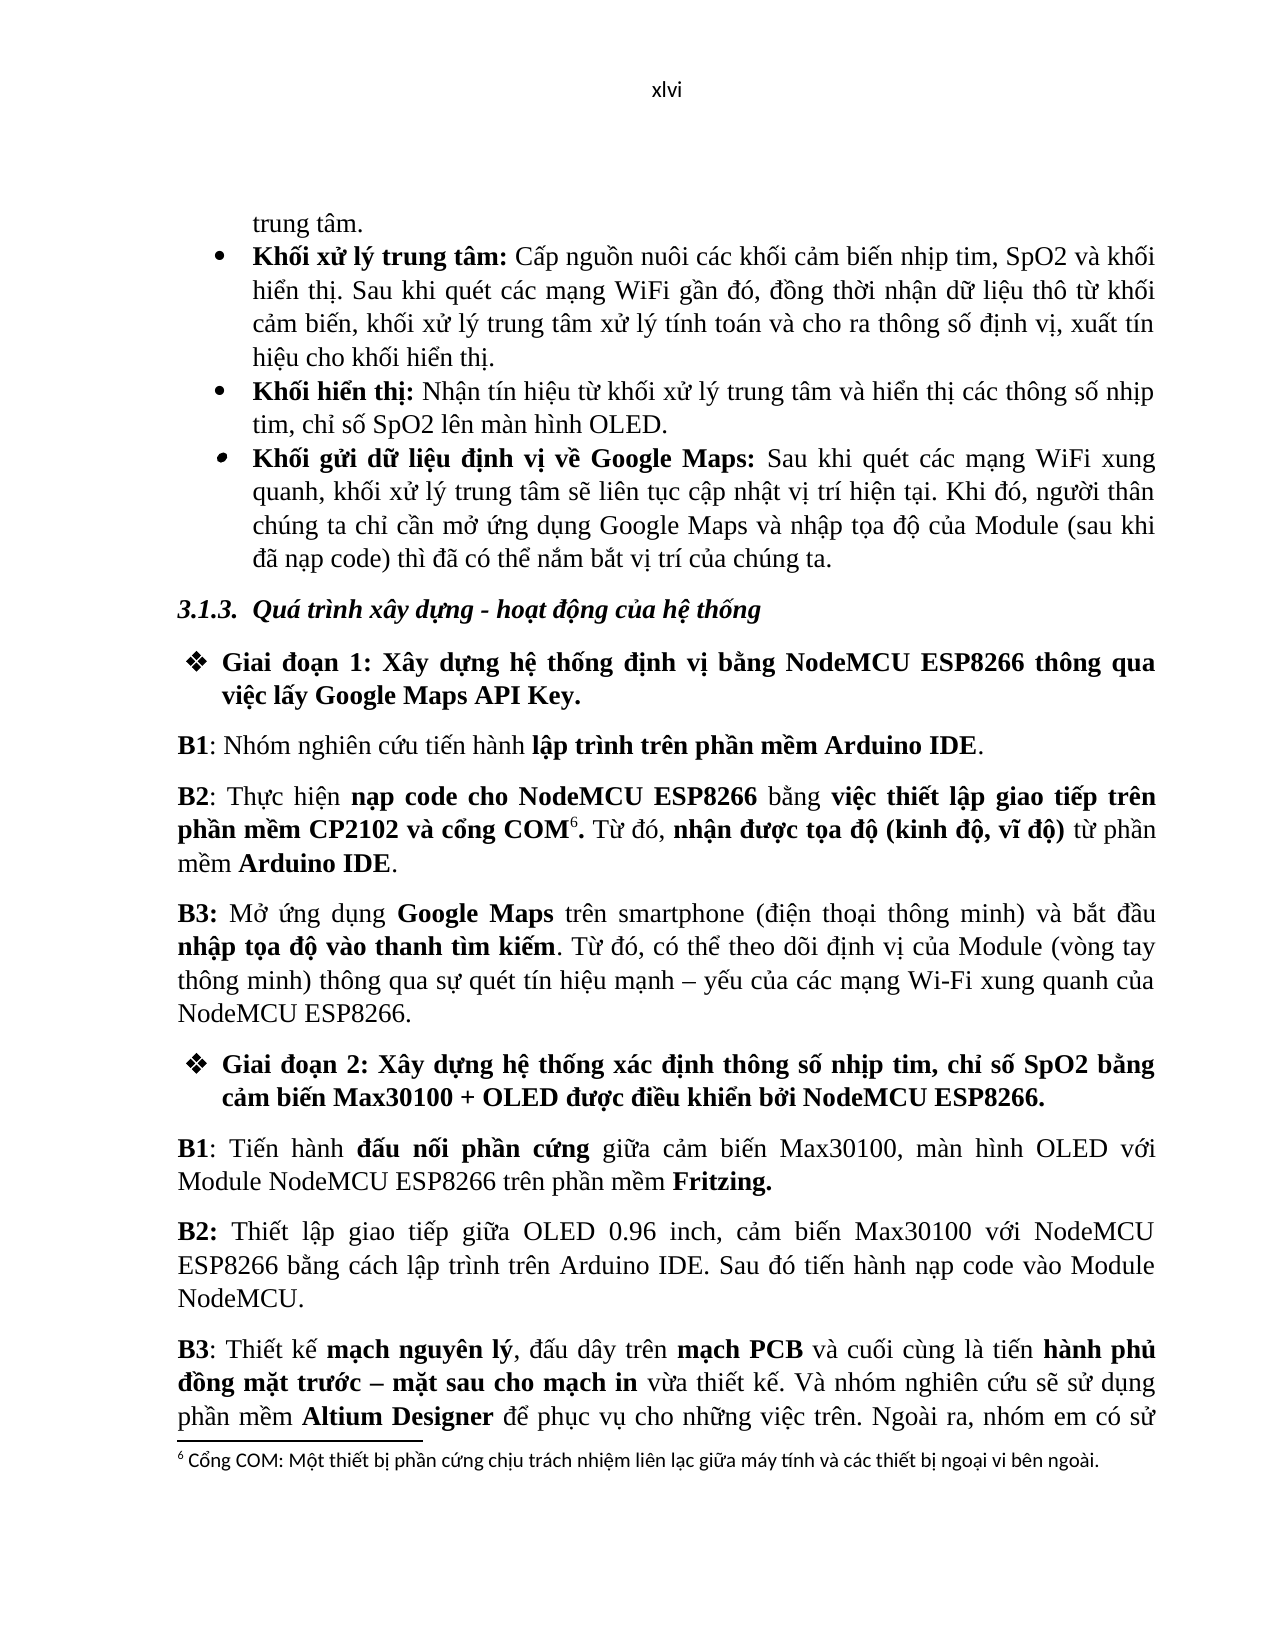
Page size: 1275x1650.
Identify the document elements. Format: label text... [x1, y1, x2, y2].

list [215, 207, 1156, 238]
list Giai đoạn 1: Xây dựng hệ thống định vị bằng NodeMCU ESP8266 thông qua việc lấy Google Maps API Key. [184, 646, 1156, 710]
list Khối gửi dữ liệu định vị về Google Maps: Sau khi quét các mạng WiFi xung quanh, khối xử lý trung tâm sẽ liên tục cập nhật vị trí hiện tại. Khi đó, người thân chúng ta chỉ cần mở ứng dụng Google Maps và nhập tọa độ của Module (sau khi đã nạp code) thì đã có thể nắm bắt vị trí của chúng ta. [215, 442, 1156, 574]
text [177, 1333, 1156, 1431]
list Giai đoạn 2: Xây dựng hệ thống xác định thông số nhịp tim, chỉ số SpO2 bằng cảm biến Max30100 + OLED được điều khiển bởi NodeMCU ESP8266. [184, 1048, 1156, 1113]
text 3.1.3. Quá trình xây dựng - hoạt động của hệ thống [177, 593, 1156, 624]
list Khối xử lý trung tâm: Cấp nguồn nuôi các khối cảm biến nhịp tim, SpO2 và khối hiển thị. Sau khi quét các mạng WiFi gần đó, đồng thời nhận dữ liệu thô từ khối cảm biến, khối xử lý trung tâm xử lý tính toán và cho ra thông số định vị, xuất tín hiệu cho khối hiển thị. [215, 240, 1156, 372]
text B2: Thực hiện nạp code cho NodeMCU ESP8266 bằng việc thiết lập giao tiếp trên phần mềm CP2102 và cổng COM. Từ đó, nhận được tọa độ (kinh độ, vĩ độ) từ phần mềm Arduino IDE. [177, 780, 1156, 878]
text B2: Thiết lập giao tiếp giữa OLED 0.96 inch, cảm biến Max30100 với NodeMCU ESP8266 bằng cách lập trình trên Arduino IDE. Sau đó tiến hành nạp code vào Module NodeMCU. [177, 1215, 1156, 1314]
text B1: Nhóm nghiên cứu tiến hành lập trình trên phần mềm Arduino IDE. [177, 729, 1156, 761]
text B1: Tiến hành đấu nối phần cứng giữa cảm biến Max30100, màn hình OLED với Module NodeMCU ESP8266 trên phần mềm Fritzing. [177, 1132, 1156, 1196]
list Khối hiển thị: Nhận tín hiệu từ khối xử lý trung tâm và hiển thị các thông số nhịp tim, chỉ số SpO2 lên màn hình OLED. [215, 374, 1156, 439]
text B3: Mở ứng dụng Google Maps trên smartphone (điện thoại thông minh) và bắt đầu nhập tọa độ vào thanh tìm kiếm. Từ đó, có thể theo dõi định vị của Module (vòng tay thông minh) thông qua sự quét tín hiệu mạnh – yếu của các mạng Wi-Fi xung quanh của NodeMCU ESP8266. [177, 897, 1156, 1029]
